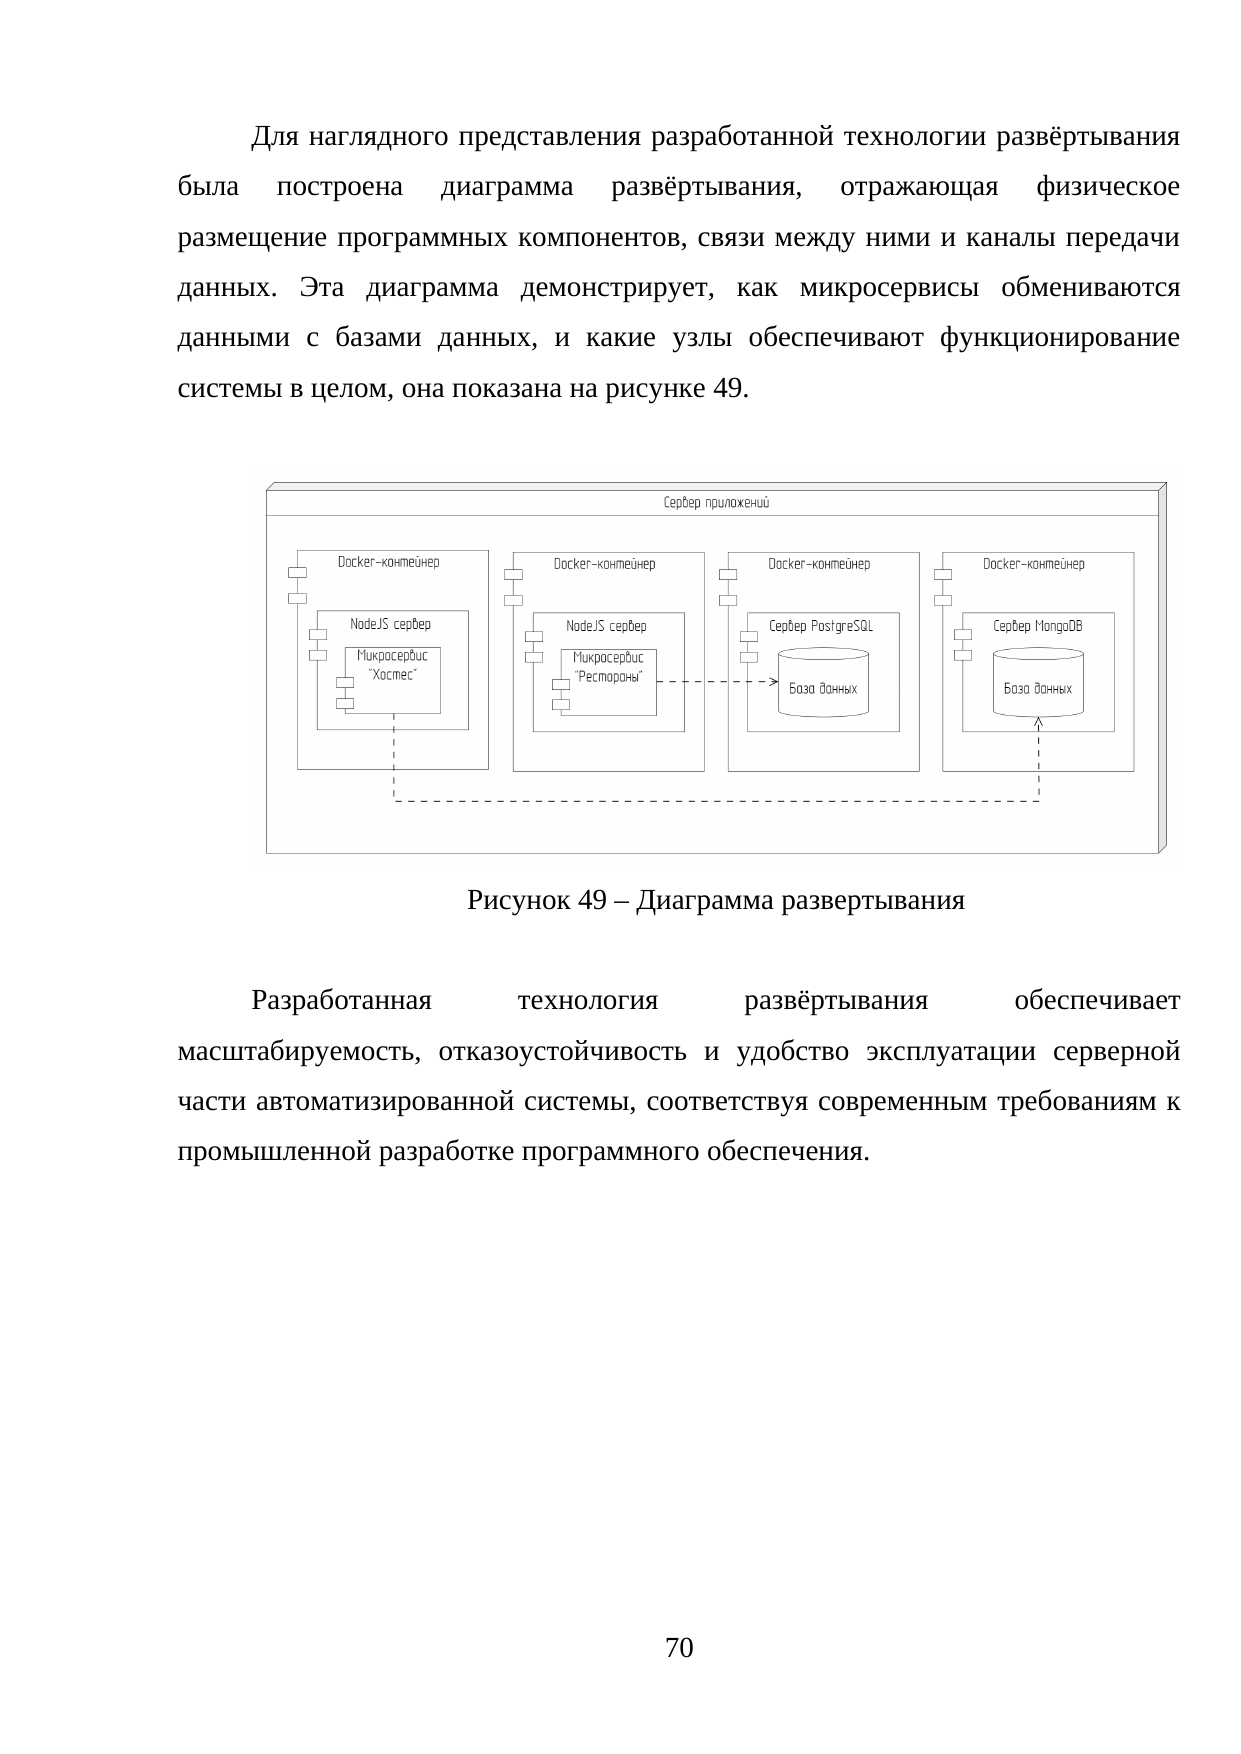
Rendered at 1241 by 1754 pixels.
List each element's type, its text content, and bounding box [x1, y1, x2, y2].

text Разработанная технология развёртывания обеспечивает масштабируемость, отказоустойчивость и удобство эксплуатации серверной части автоматизированной системы, соответствуя современным требованиям к промышленной разработке программного обеспечения. [177, 982, 1181, 1167]
text Рисунок 49 – Диаграмма развертывания [177, 882, 1181, 915]
picture [254, 470, 1178, 865]
text Для наглядного представления разработанной технологии развёртывания была построена диаграмма развёртывания, отражающая физическое размещение программных компонентов, связи между ними и каналы передачи данных. Эта диаграмма демонстрирует, как микросервисы обмениваются данными с базами данных, и какие узлы обеспечивают функционирование системы в целом, она показана на рисунке 49. [177, 118, 1181, 403]
